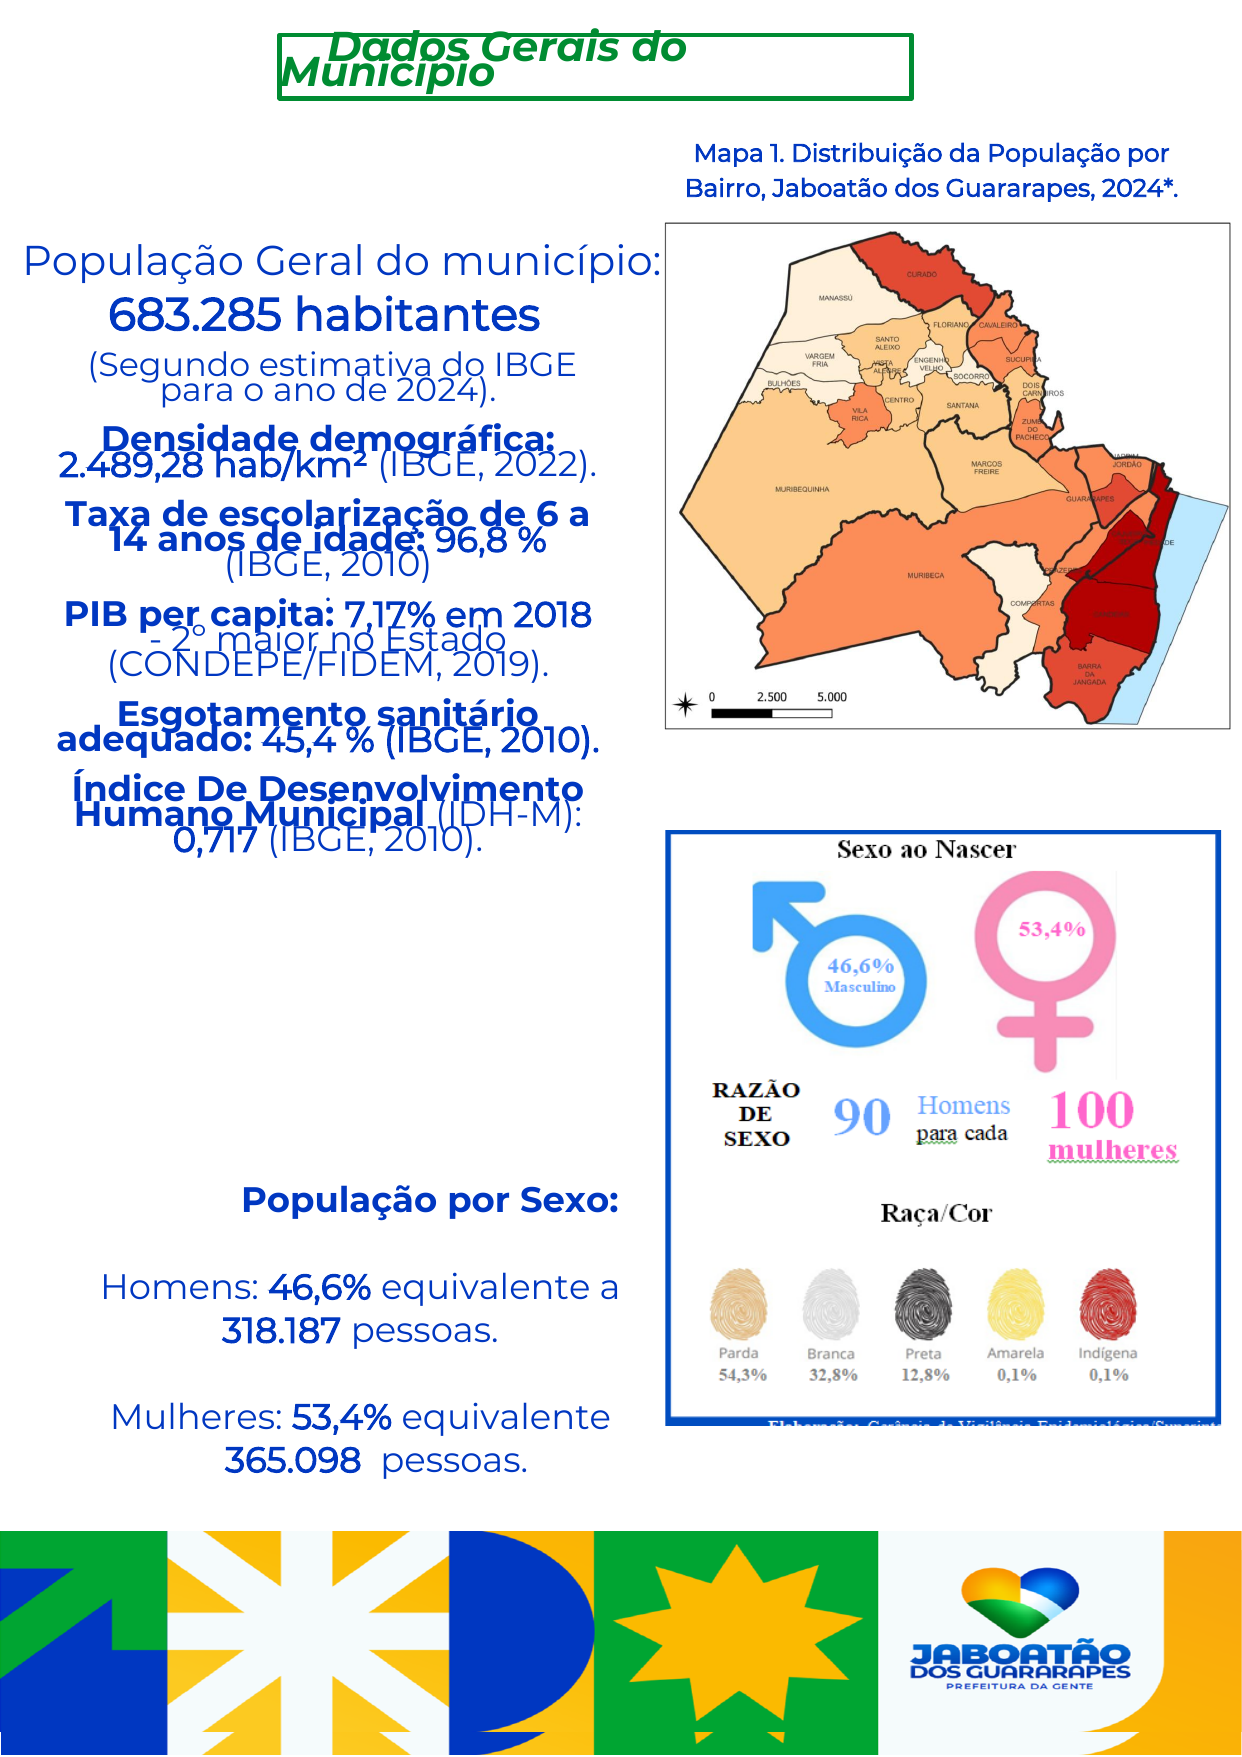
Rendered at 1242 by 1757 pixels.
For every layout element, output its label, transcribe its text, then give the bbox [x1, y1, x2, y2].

text Mapa 1. Distribuição da População por Bairro, Jaboatão dos Guararapes, 2024*. [667, 137, 1196, 203]
picture [0, 1531, 1242, 1755]
text Homens: 46,6% equivalente a 318.187 pessoas. [74, 1265, 665, 1352]
text Mulheres: 53,4% equivalente 365.098 pessoas. [74, 1395, 679, 1481]
text 683.285 habitantes [0, 286, 664, 342]
picture [664, 222, 1231, 730]
subtitle População por Sexo: [97, 1178, 665, 1222]
text População Geral do município: [0, 235, 664, 286]
picture [665, 830, 1222, 1426]
